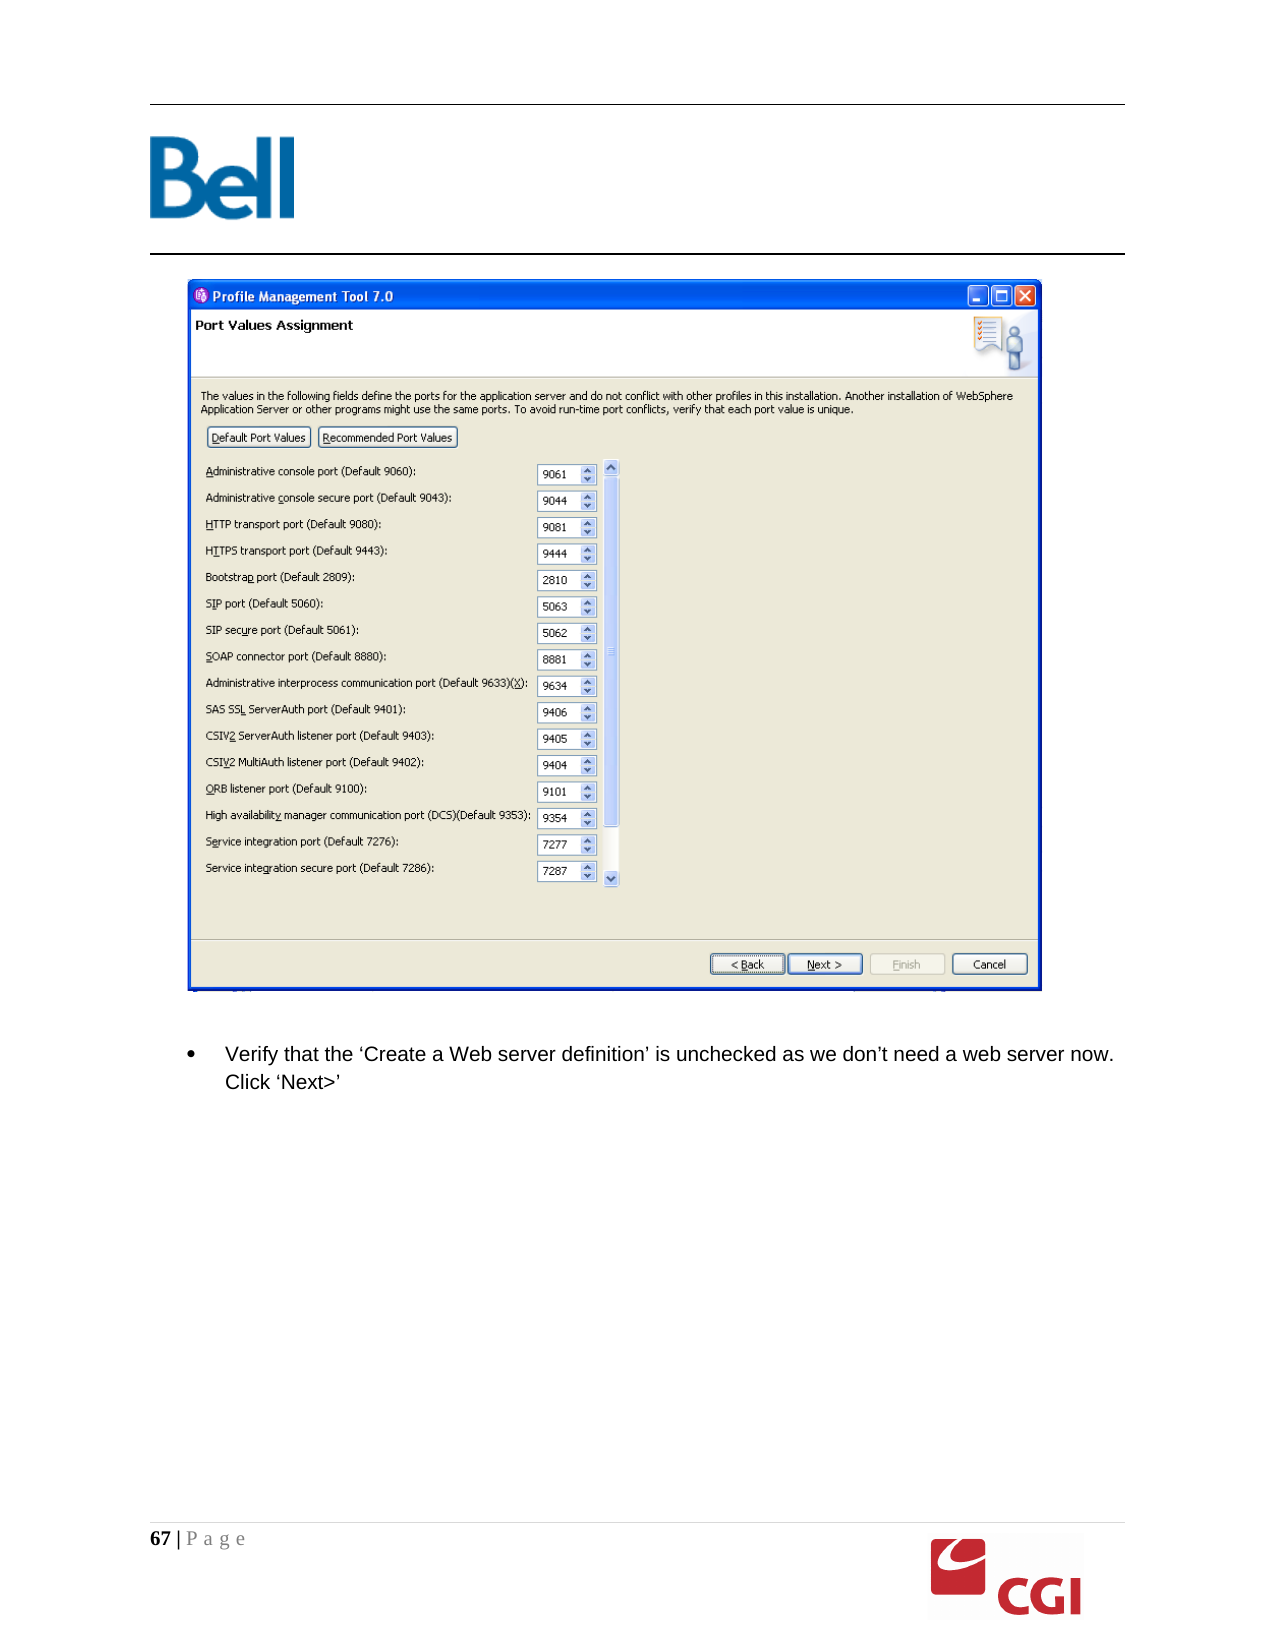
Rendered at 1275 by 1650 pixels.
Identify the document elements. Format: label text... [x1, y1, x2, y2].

picture [927, 1533, 1084, 1620]
list Verify that the ‘Create a Web server definition’ is unchecked as we don’t need a web server now. Click ‘Next>’ [187, 1042, 1125, 1093]
picture [187, 279, 1043, 992]
picture [150, 136, 294, 222]
